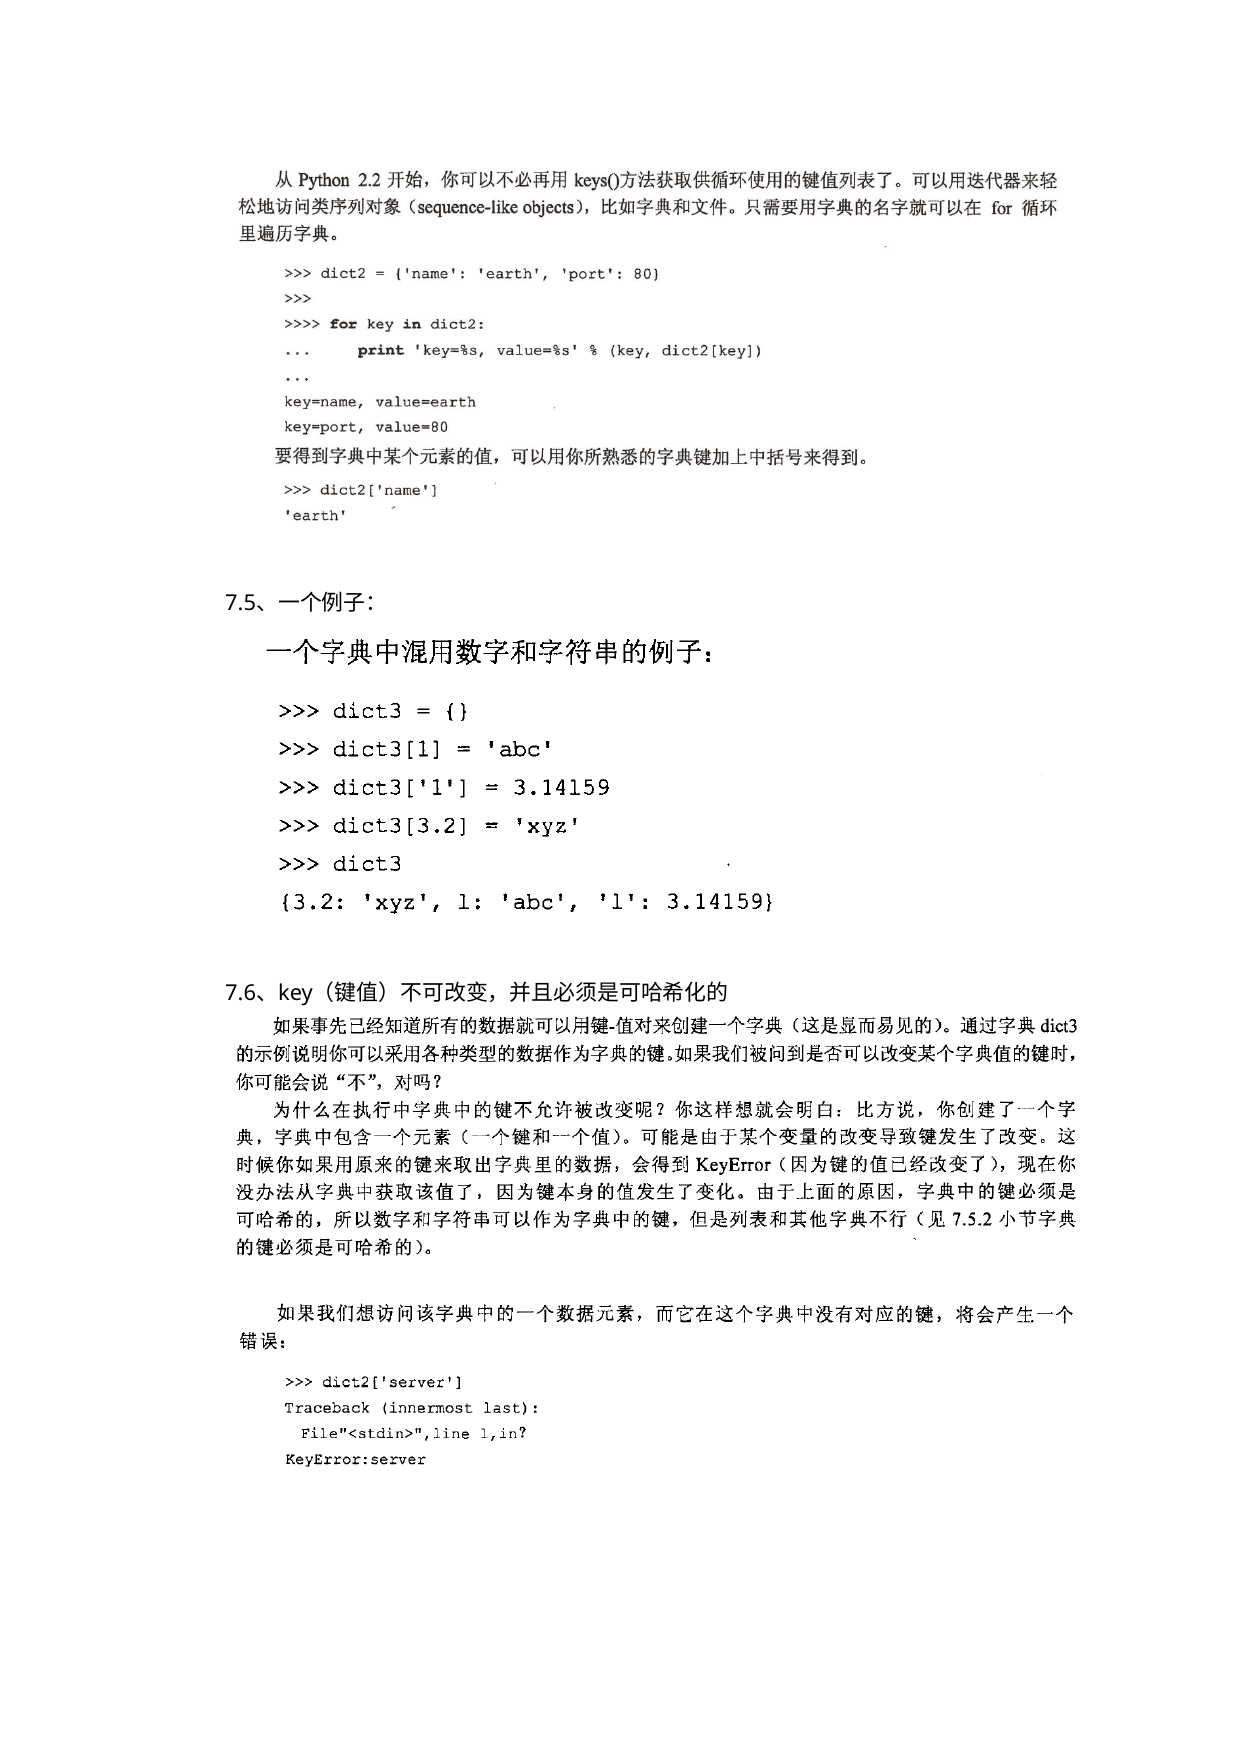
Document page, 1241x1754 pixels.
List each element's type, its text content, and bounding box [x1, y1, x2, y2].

picture [225, 1007, 1091, 1266]
picture [225, 162, 1091, 530]
list 7.6、key（键值）不可改变，并且必须是可哈希化的 [225, 974, 1053, 1007]
picture [225, 617, 1091, 922]
picture [225, 1299, 1091, 1471]
list 7.5、一个例子： [225, 584, 1053, 617]
